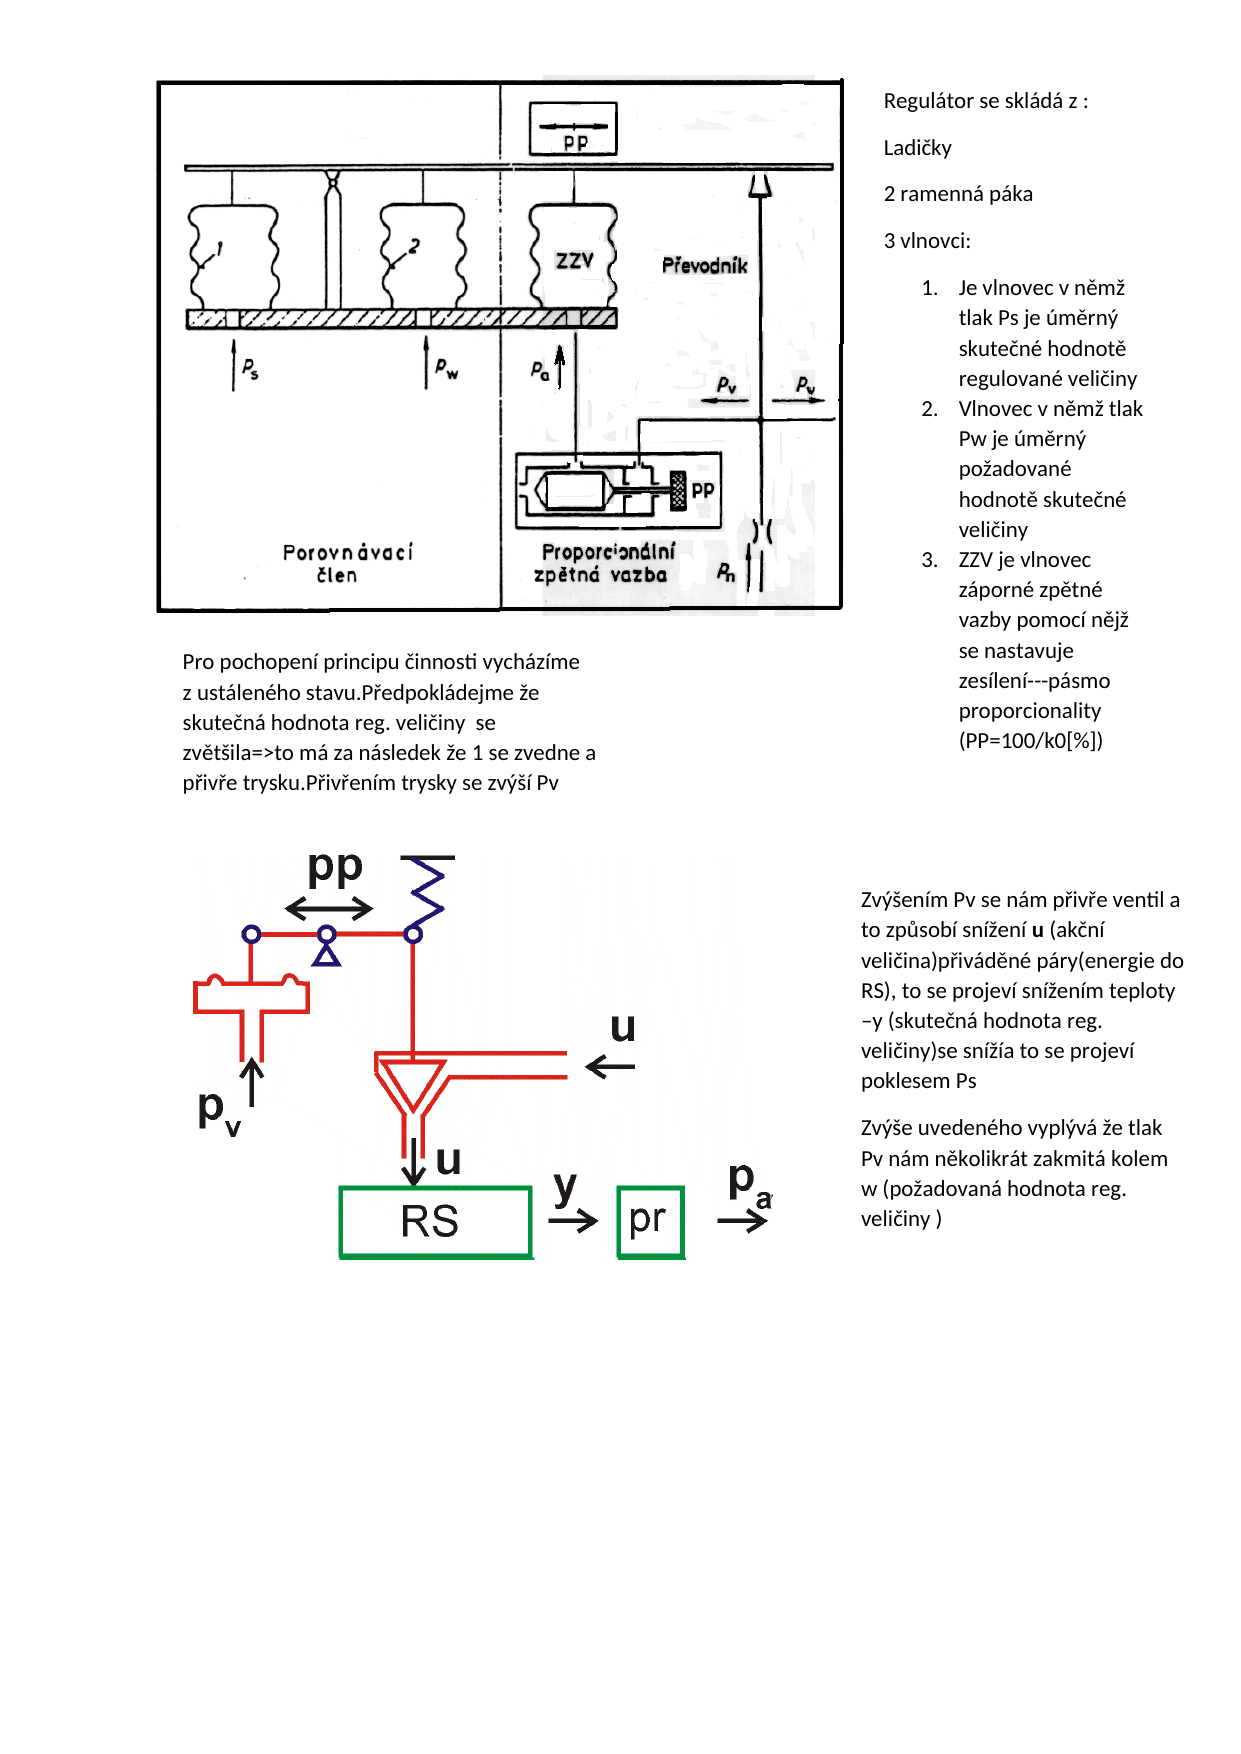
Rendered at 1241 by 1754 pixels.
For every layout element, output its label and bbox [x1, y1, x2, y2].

picture [150, 829, 824, 1316]
picture [150, 75, 847, 616]
